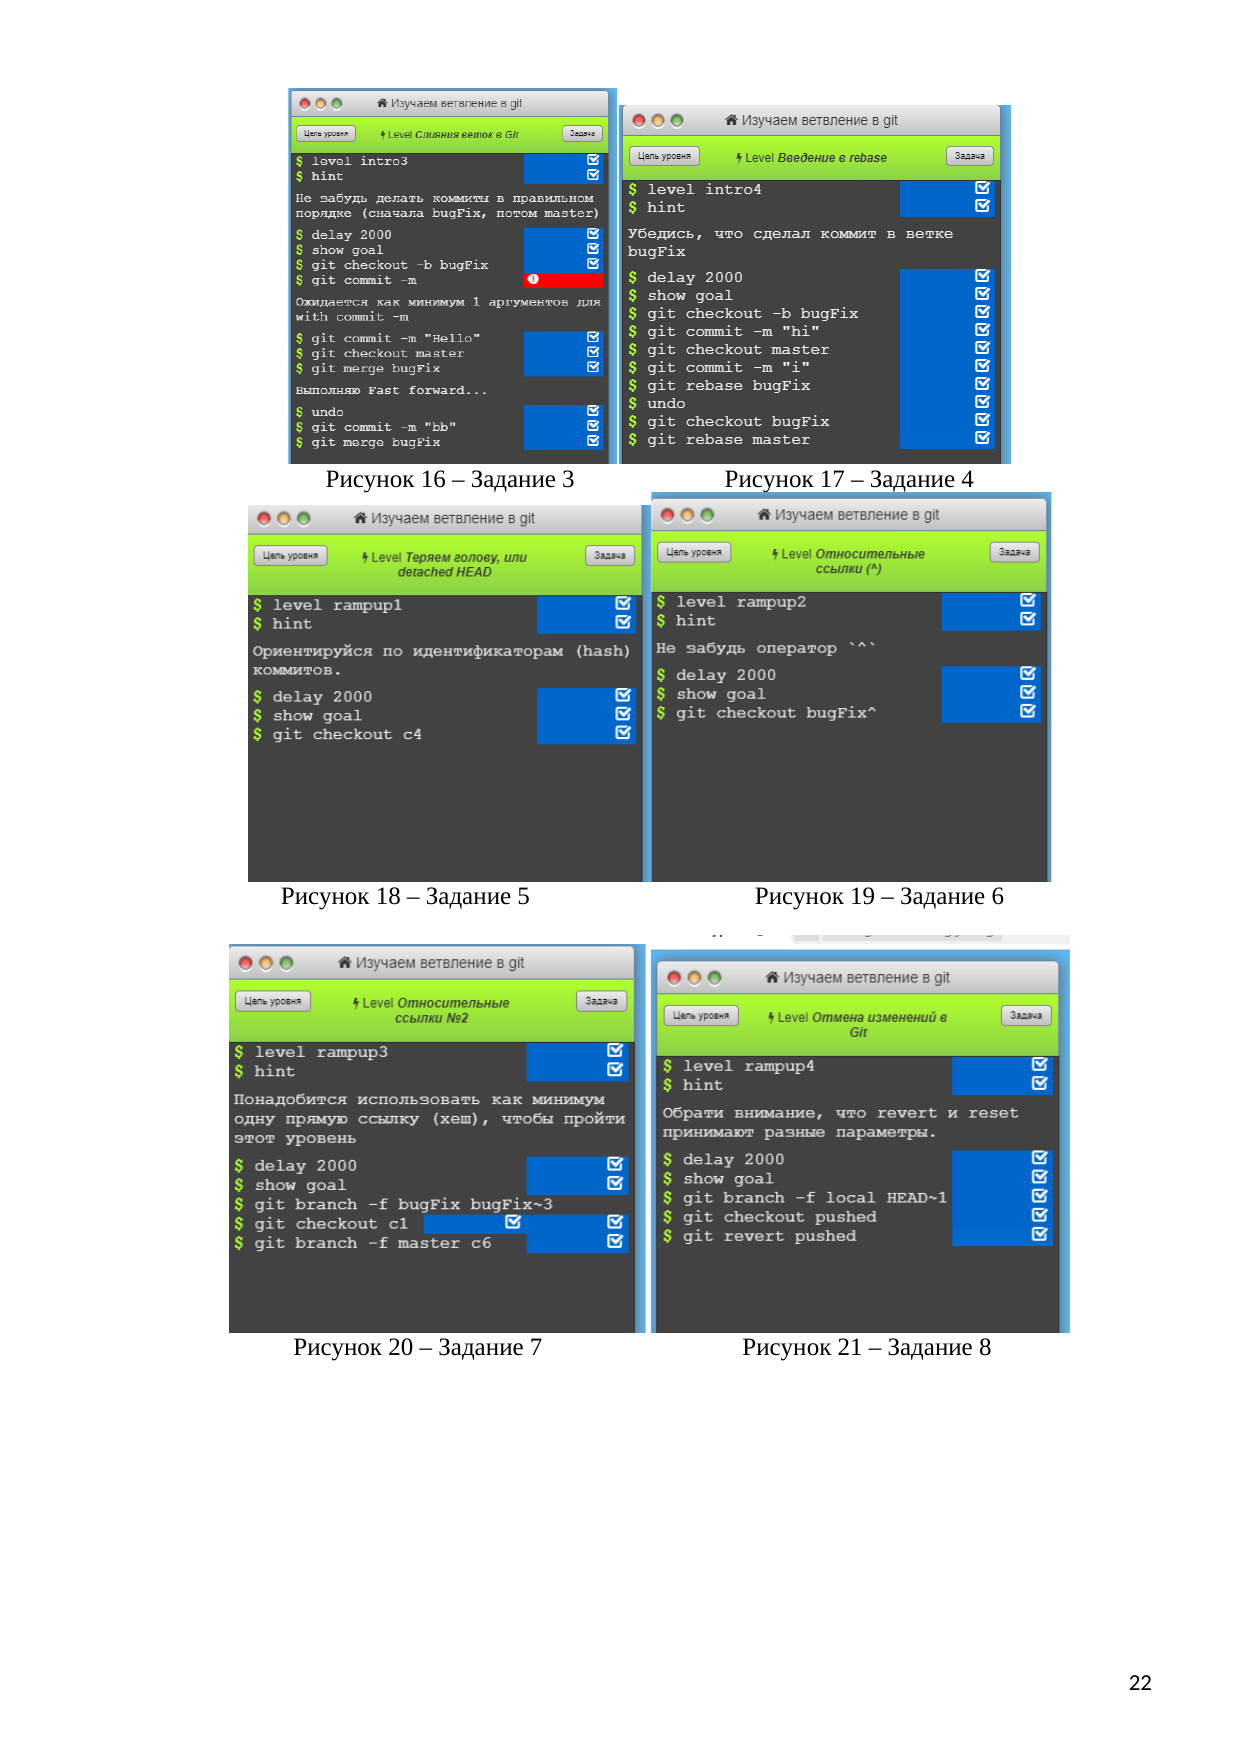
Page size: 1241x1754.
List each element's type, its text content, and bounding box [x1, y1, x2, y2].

subtitle Рисунок 18 – Задание 5 Рисунок 19 – Задание 6 [133, 881, 1152, 910]
picture [248, 492, 1052, 882]
subtitle Рисунок 20 – Задание 7 Рисунок 21 – Задание 8 [133, 1332, 1152, 1361]
picture [288, 88, 1012, 464]
picture [229, 935, 1071, 1333]
